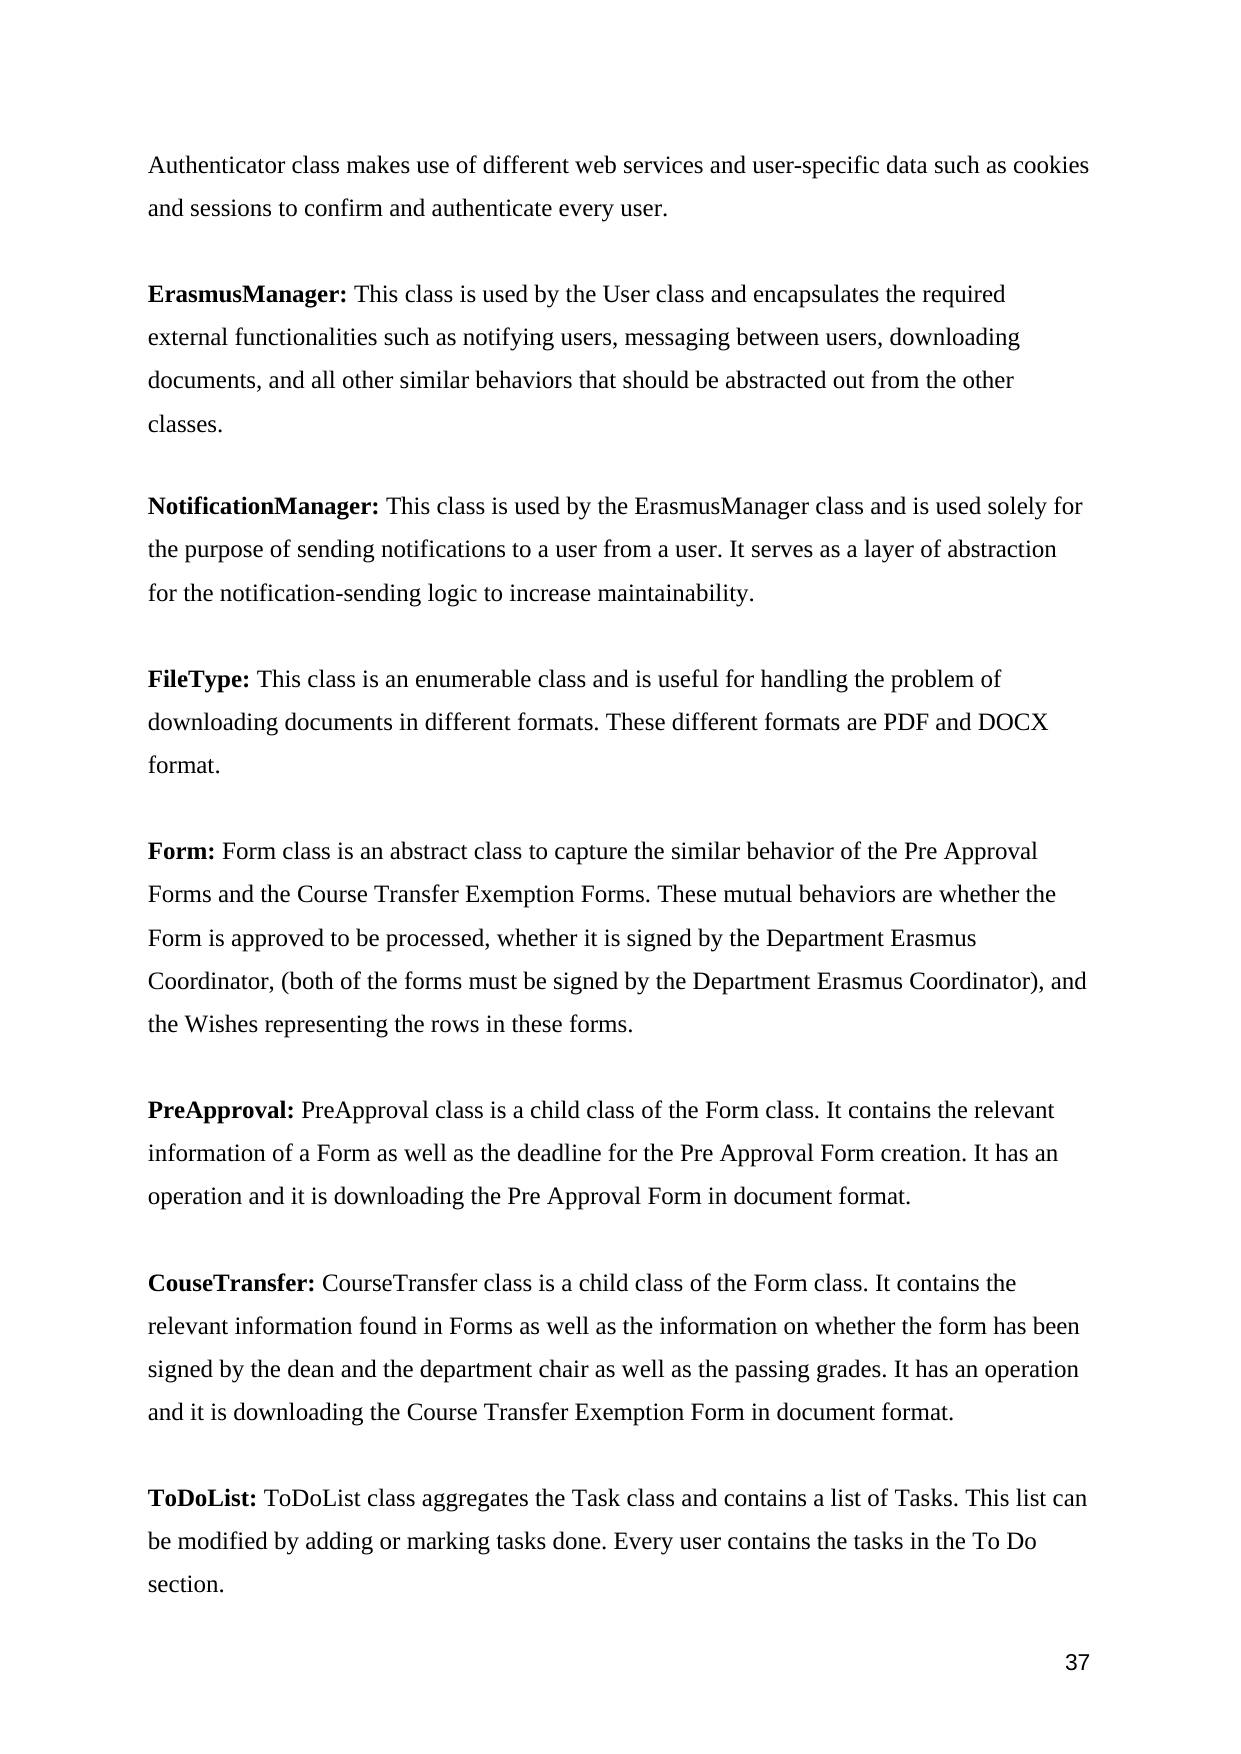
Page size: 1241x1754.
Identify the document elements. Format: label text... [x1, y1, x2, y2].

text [148, 150, 1090, 222]
text CouseTransfer: CourseTransfer class is a child class of the Form class. It contains the relevant information found in Forms as well as the information on whether the form has been signed by the dean and the department chair as well as the passing grades. It has an operation and it is downloading the Course Transfer Exemption Form in document format. [148, 1268, 1090, 1426]
text PreApproval: PreApproval class is a child class of the Form class. It contains the relevant information of a Form as well as the deadline for the Pre Approval Form creation. It has an operation and it is downloading the Pre Approval Form in document format. [148, 1095, 1090, 1210]
text Form: Form class is an abstract class to capture the similar behavior of the Pre Approval Forms and the Course Transfer Exemption Forms. These mutual behaviors are whether the Form is approved to be processed, whether it is signed by the Department Erasmus Coordinator, (both of the forms must be signed by the Department Erasmus Coordinator), and the Wishes representing the rows in these forms. [148, 836, 1090, 1038]
text FileType: This class is an enumerable class and is useful for handling the problem of downloading documents in different formats. These different formats are PDF and DOCX format. [148, 664, 1090, 779]
text ToDoList: ToDoList class aggregates the Task class and contains a list of Tasks. This list can be modified by adding or marking tasks done. Every user contains the tasks in the To Do section. [148, 1483, 1090, 1598]
text NotificationManager: This class is used by the ErasmusManager class and is used solely for the purpose of sending notifications to a user from a user. It serves as a layer of abstraction for the notification-sending logic to increase maintainability. [148, 491, 1090, 606]
text ErasmusManager: This class is used by the User class and encapsulates the required external functionalities such as notifying users, messaging between users, downloading documents, and all other similar behaviors that should be abstracted out from the other classes. [148, 279, 1090, 437]
